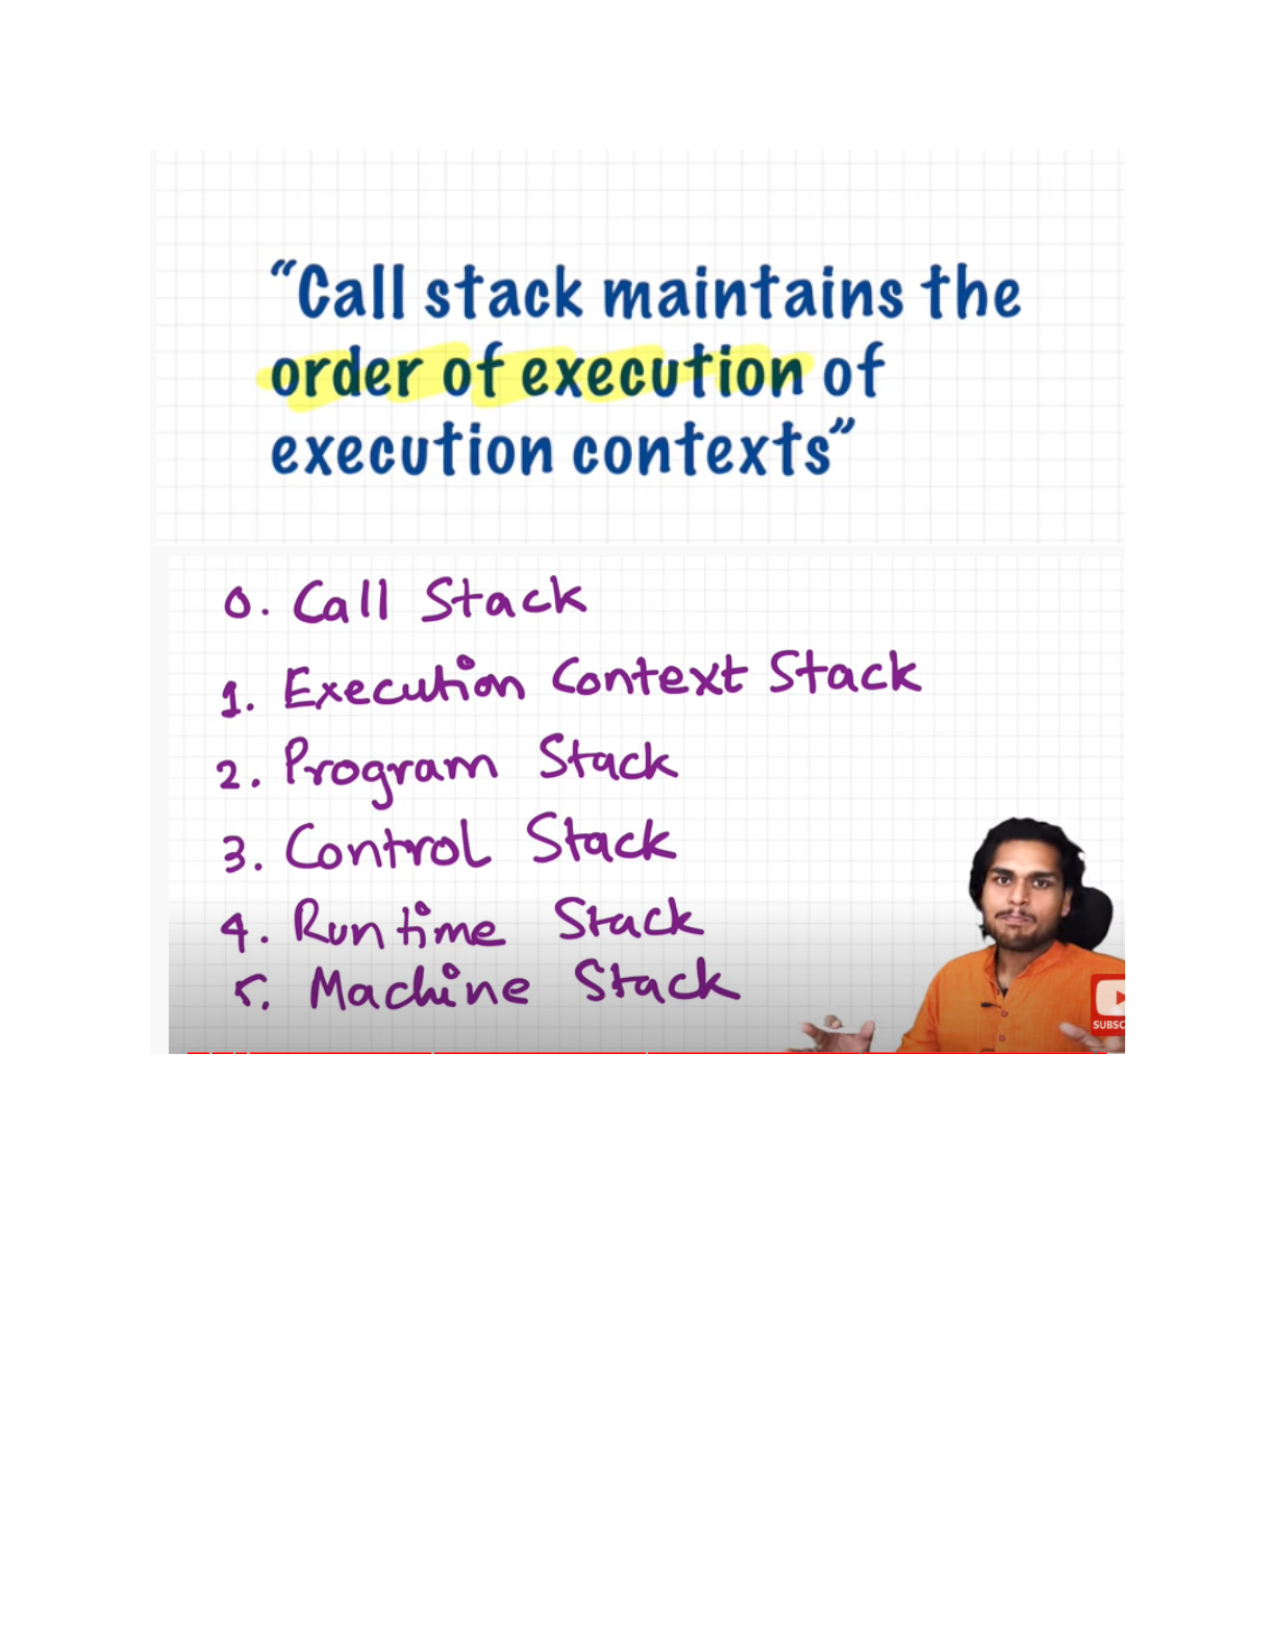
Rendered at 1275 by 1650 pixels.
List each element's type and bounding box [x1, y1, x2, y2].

picture [150, 546, 1125, 1054]
picture [150, 150, 1125, 544]
